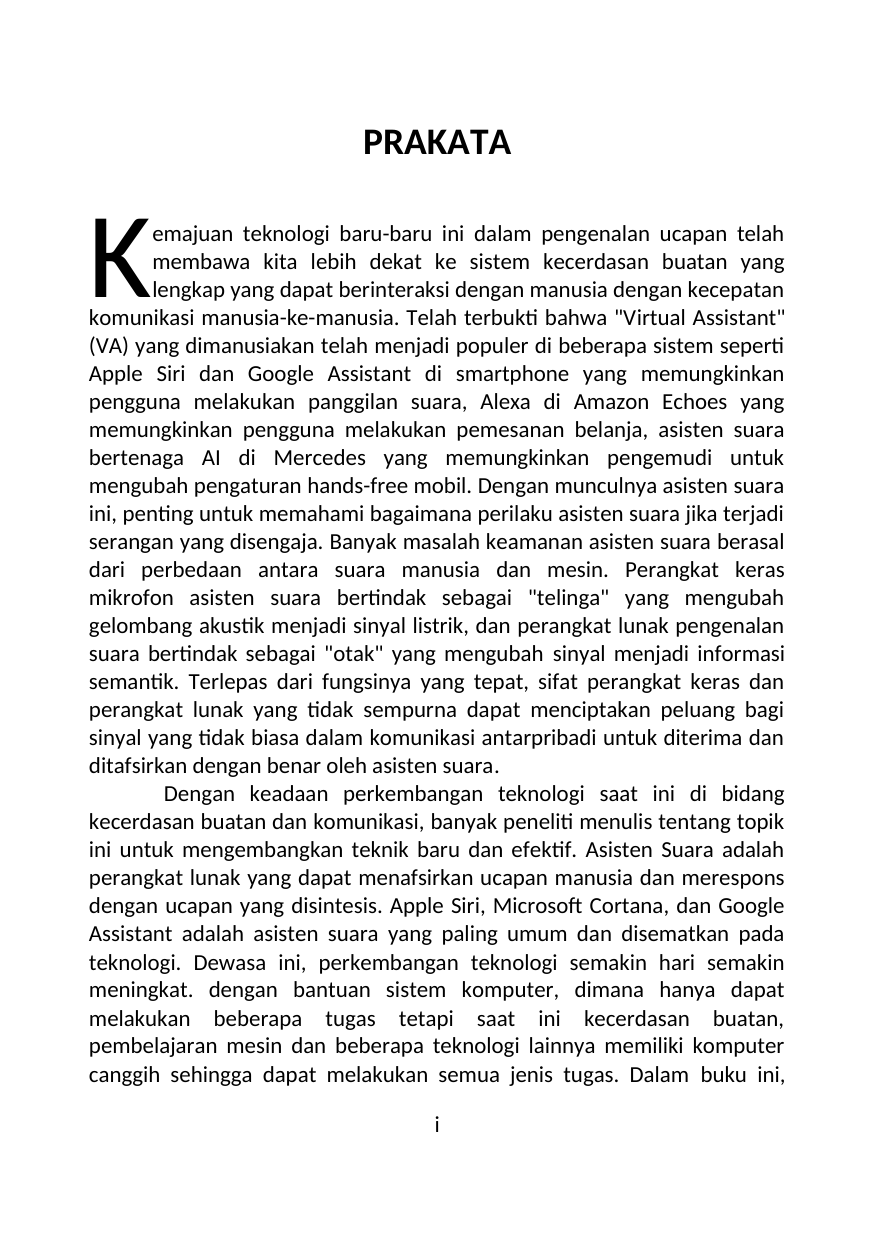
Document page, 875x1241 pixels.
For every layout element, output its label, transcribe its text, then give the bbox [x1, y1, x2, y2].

text emajuan teknologi baru-baru ini dalam pengenalan ucapan telah membawa kita lebih dekat ke sistem kecerdasan buatan yang lengkap yang dapat berinteraksi dengan manusia dengan kecepatan komunikasi manusia-ke-manusia. Telah terbukti bahwa "Virtual Assistant" (VA) yang dimanusiakan telah menjadi populer di beberapa sistem seperti Apple Siri dan Google Assistant di smartphone yang memungkinkan pengguna melakukan panggilan suara, Alexa di Amazon Echoes yang memungkinkan pengguna melakukan pemesanan belanja, asisten suara bertenaga AI di Mercedes yang memungkinkan pengemudi untuk mengubah pengaturan hands-free mobil. Dengan munculnya asisten suara ini, penting untuk memahami bagaimana perilaku asisten suara jika terjadi serangan yang disengaja. Banyak masalah keamanan asisten suara berasal dari perbedaan antara suara manusia dan mesin. Perangkat keras mikrofon asisten suara bertindak sebagai "telinga" yang mengubah gelombang akustik menjadi sinyal listrik, dan perangkat lunak pengenalan suara bertindak sebagai "otak" yang mengubah sinyal menjadi informasi semantik. Terlepas dari fungsinya yang tepat, sifat perangkat keras dan perangkat lunak yang tidak sempurna dapat menciptakan peluang bagi sinyal yang tidak biasa dalam komunikasi antarpribadi untuk diterima dan ditafsirkan dengan benar oleh asisten suara. [89, 219, 785, 779]
text PRAKATA [89, 118, 785, 164]
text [89, 779, 785, 1088]
